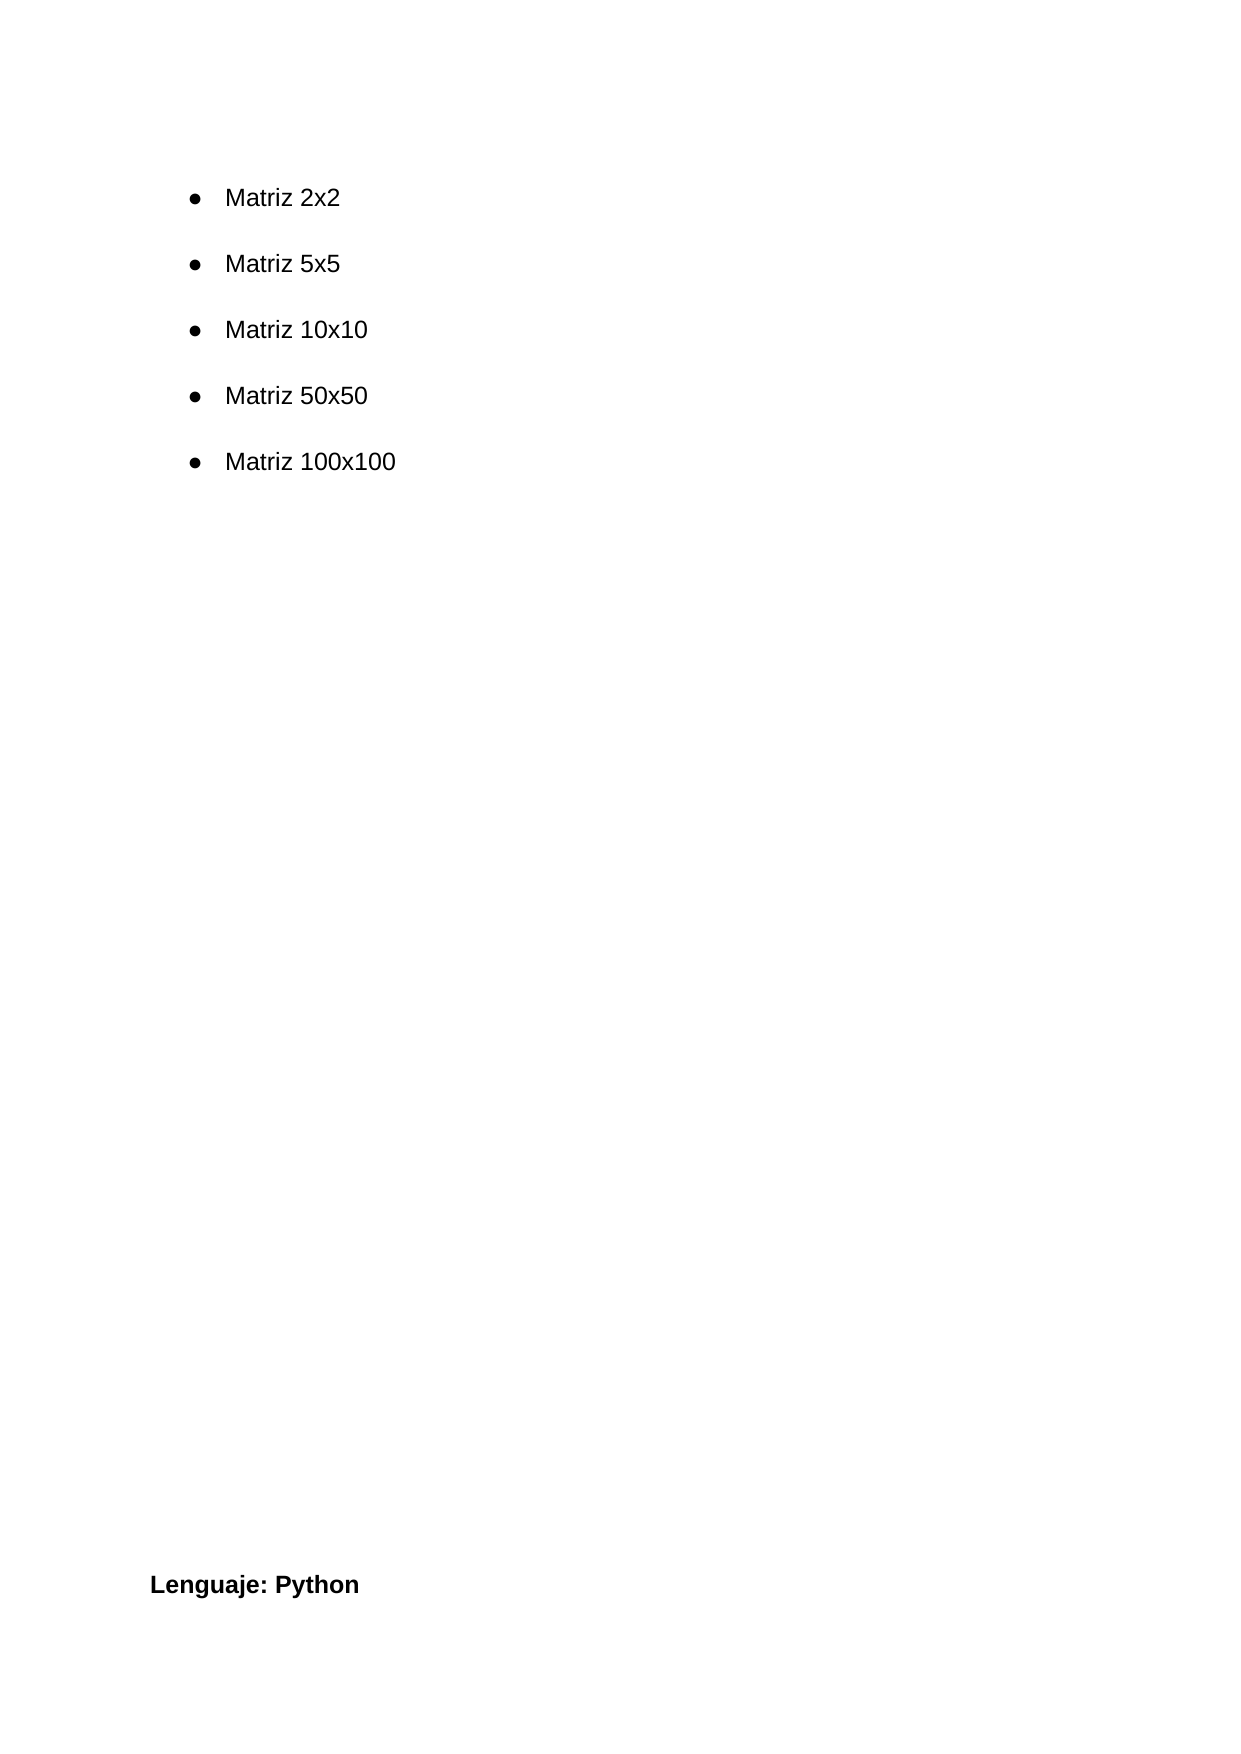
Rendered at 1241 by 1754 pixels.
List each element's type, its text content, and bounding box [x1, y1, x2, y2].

list Matriz 100x100 [187, 447, 1090, 476]
list Matriz 5x5 [187, 249, 1090, 278]
text Lenguaje: Python [150, 1570, 1090, 1599]
list Matriz 2x2 [187, 183, 1090, 212]
list Matriz 10x10 [187, 315, 1090, 344]
list Matriz 50x50 [187, 381, 1090, 410]
